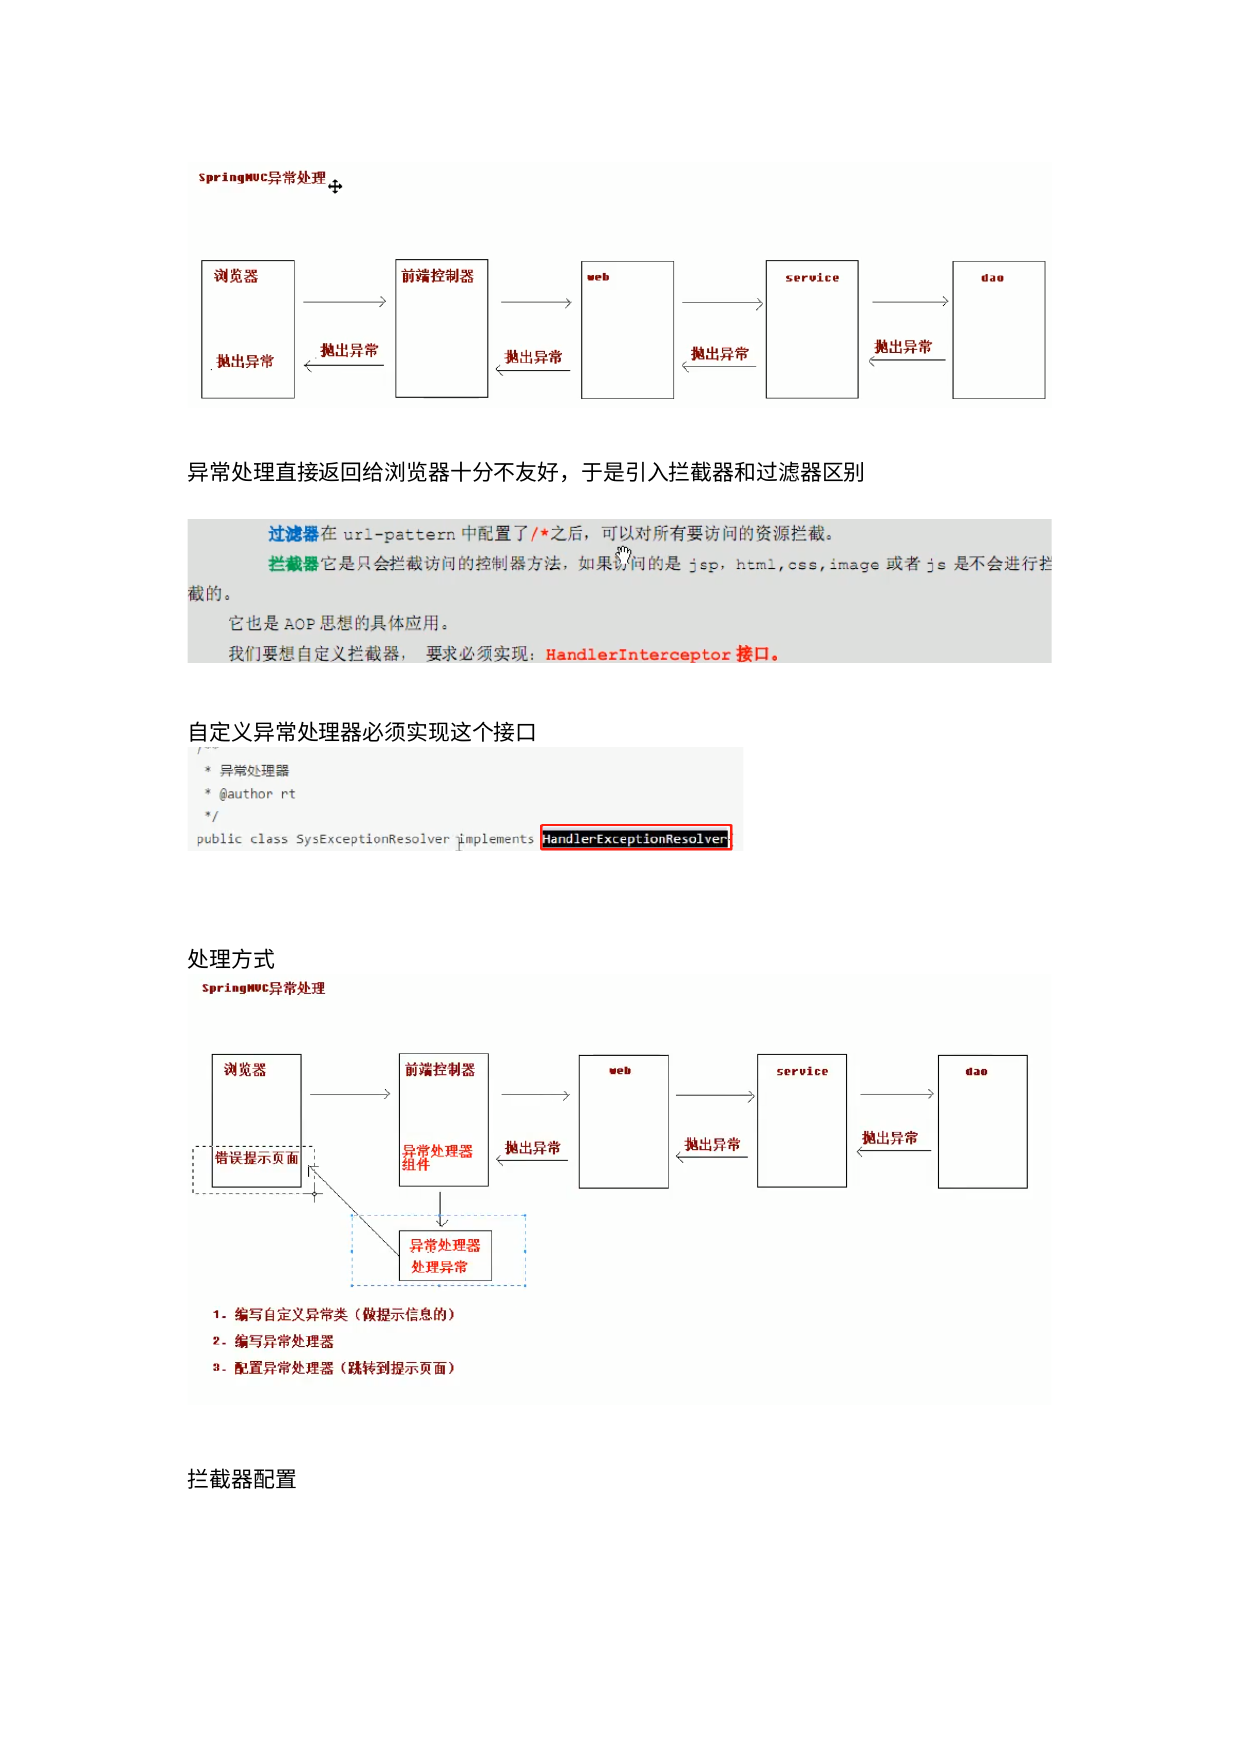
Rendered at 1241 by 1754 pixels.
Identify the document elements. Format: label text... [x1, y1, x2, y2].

picture [187, 162, 1053, 408]
text 自定义异常处理器必须实现这个接口 [187, 714, 1053, 747]
text 拦截器配置 [187, 1462, 1053, 1494]
text 处理方式 [187, 942, 1053, 974]
text 异常处理直接返回给浏览器十分不友好，于是引入拦截器和过滤器区别 [187, 454, 1053, 487]
picture [187, 974, 1052, 1405]
picture [187, 747, 744, 851]
picture [187, 519, 1052, 663]
